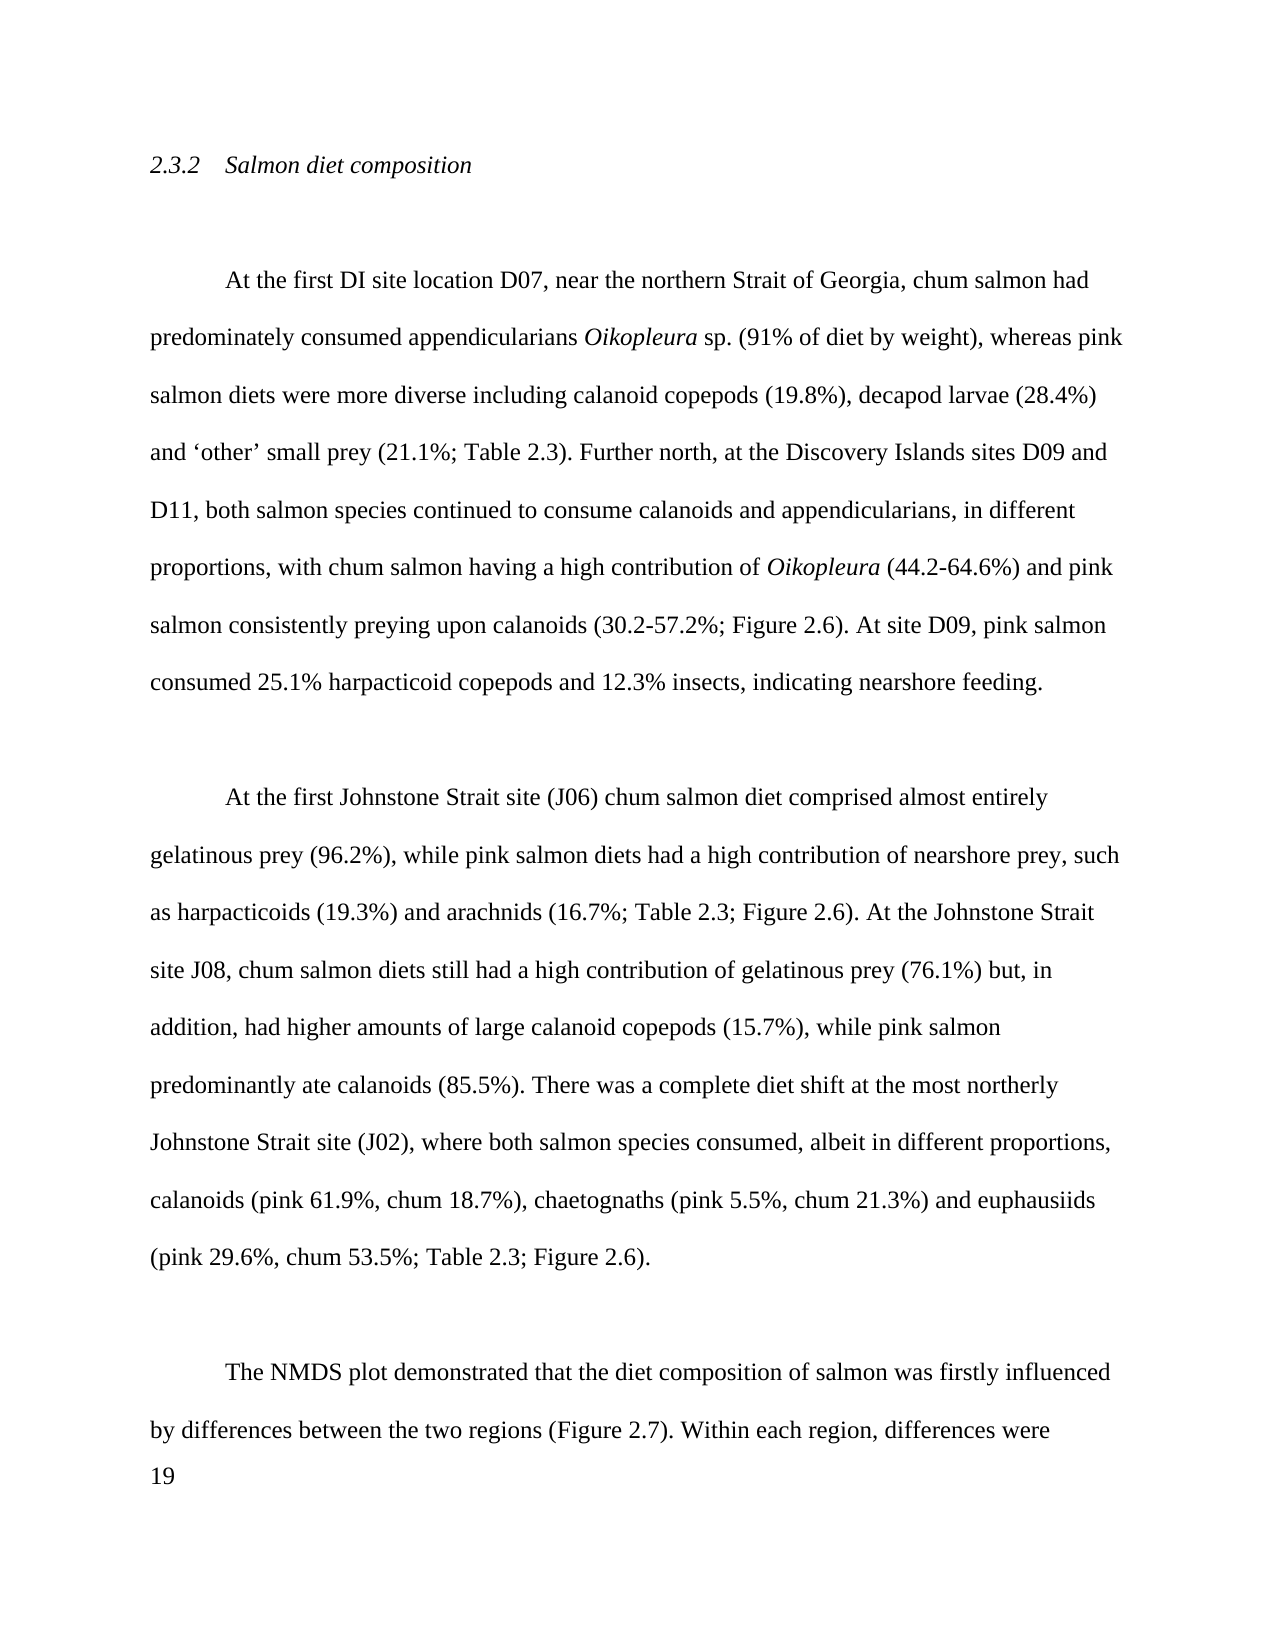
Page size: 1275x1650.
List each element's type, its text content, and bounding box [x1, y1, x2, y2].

subtitle Salmon diet composition [150, 150, 1125, 179]
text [150, 1357, 1125, 1444]
